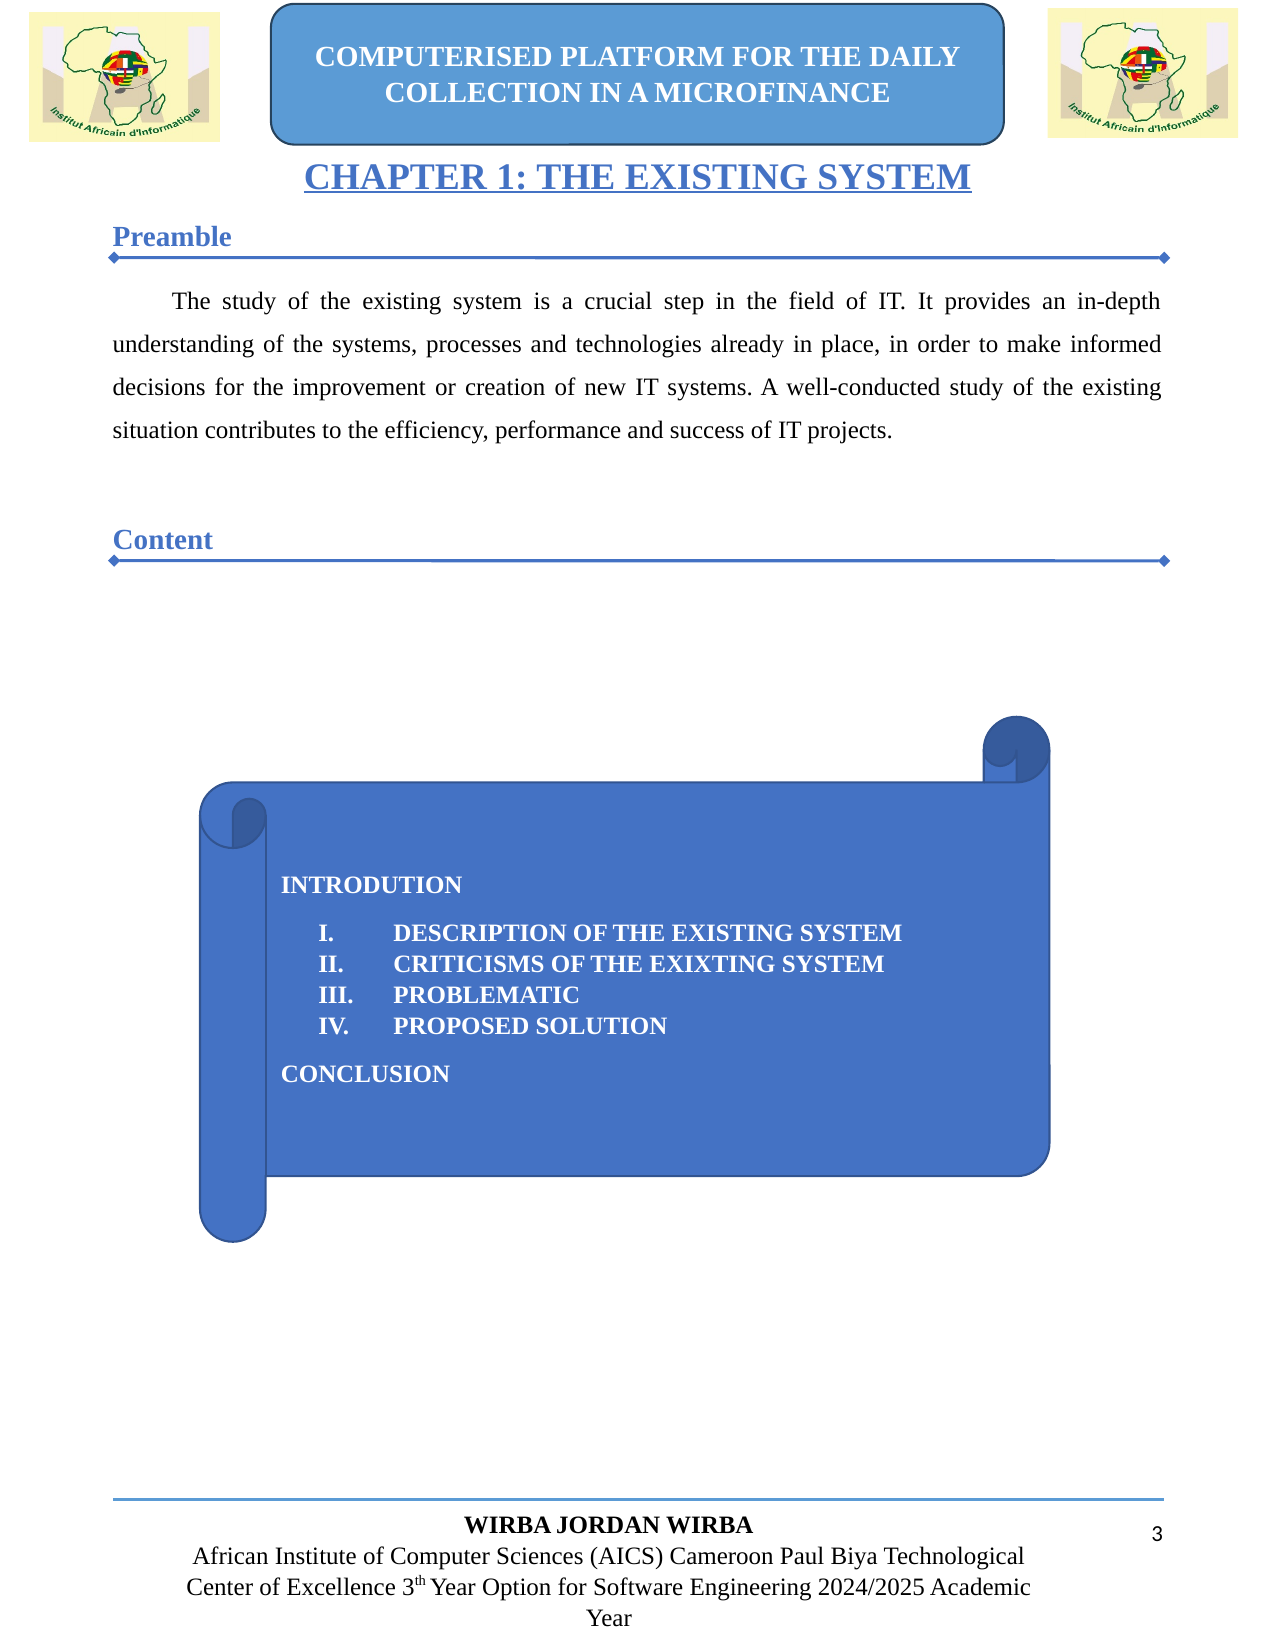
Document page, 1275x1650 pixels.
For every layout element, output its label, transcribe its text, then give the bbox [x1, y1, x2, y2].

picture [29, 12, 220, 142]
subtitle CHAPTER 1: THE EXISTING SYSTEM [112, 154, 1162, 197]
picture [1047, 8, 1239, 138]
text The study of the existing system is a crucial step in the field of IT. It provides an in-depth understanding of the systems, processes and technologies already in place, in order to make informed decisions for the improvement or creation of new IT systems. A well-conducted study of the existing situation contributes to the efficiency, performance and success of IT projects. [112, 286, 1162, 444]
text Preamble [112, 219, 1162, 252]
text Content [112, 522, 1162, 555]
